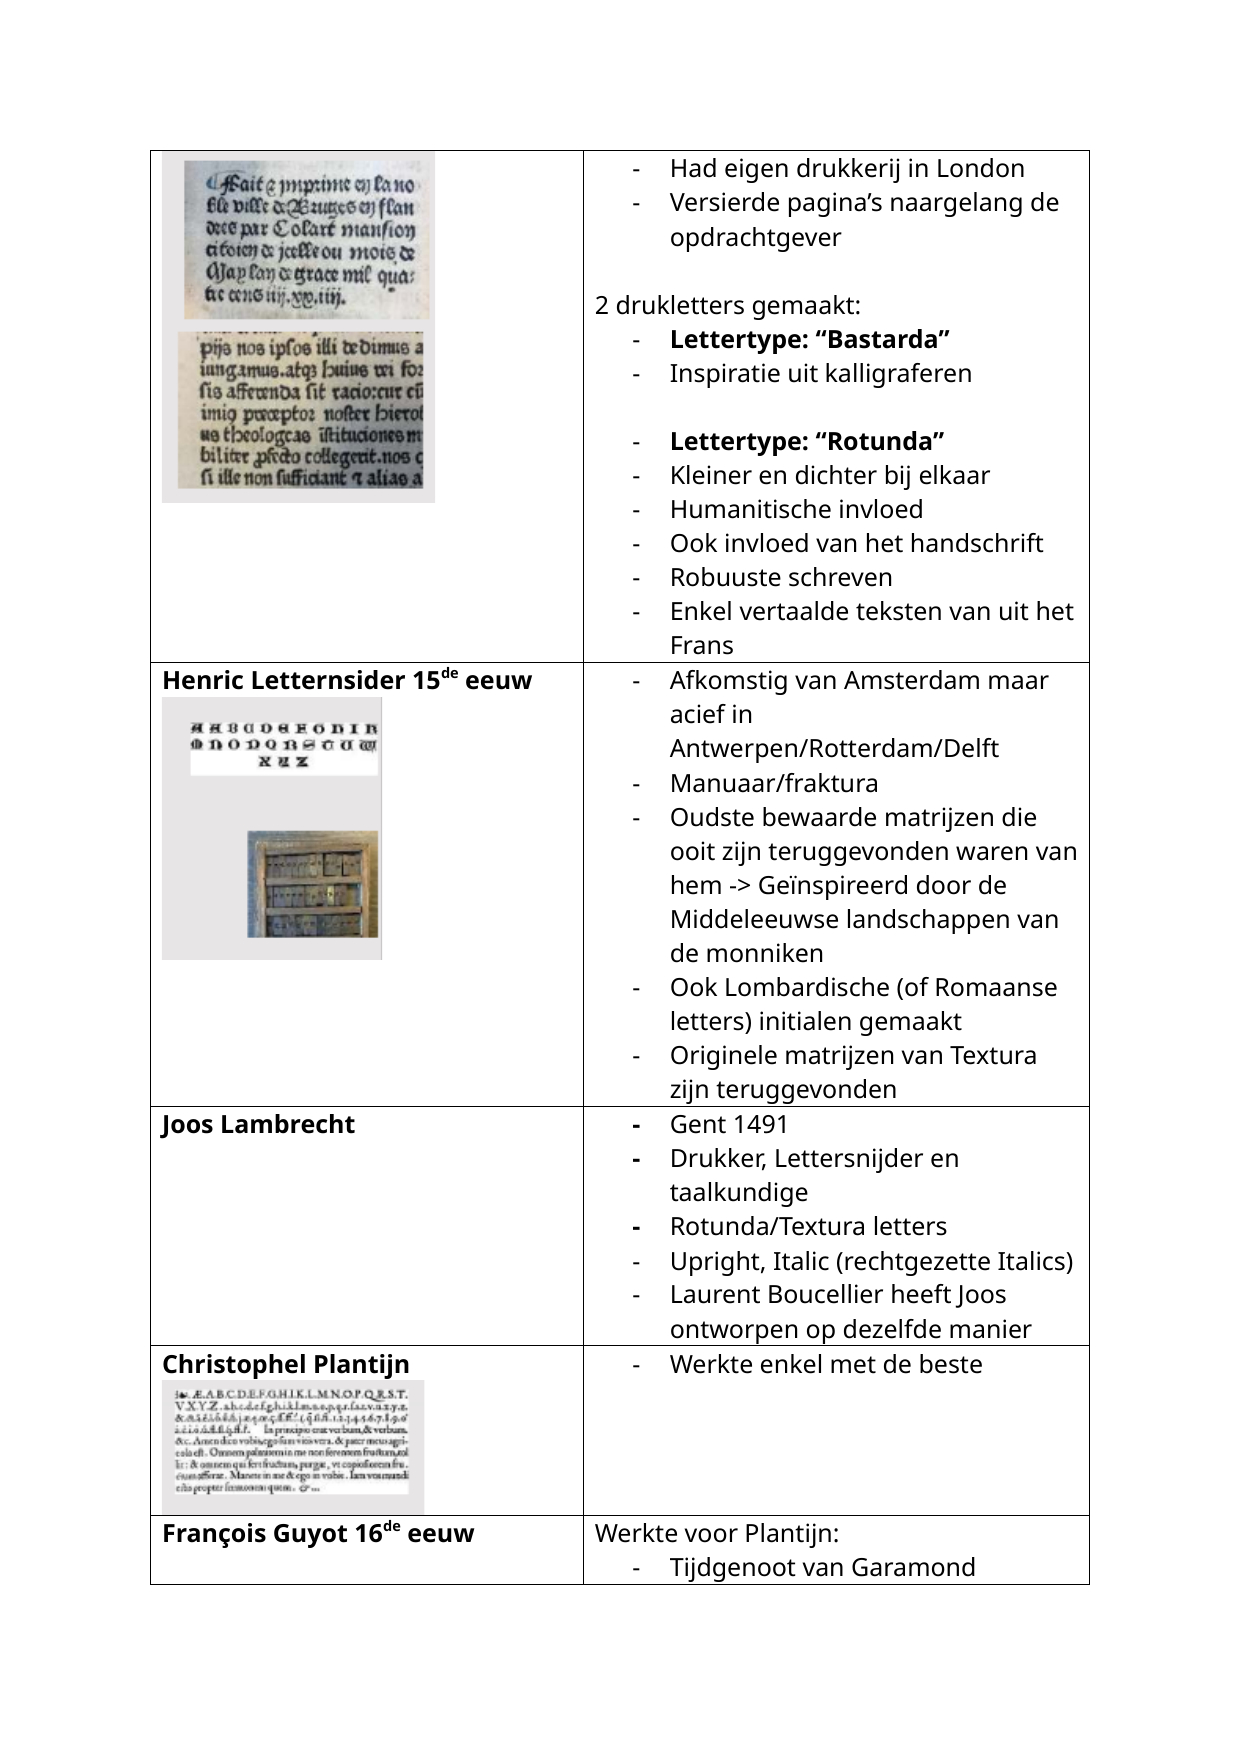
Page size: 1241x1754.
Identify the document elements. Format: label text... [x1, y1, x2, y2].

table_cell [584, 151, 1089, 662]
table_cell Joos Lambrecht [151, 1107, 583, 1345]
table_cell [584, 1516, 1089, 1584]
table_cell Gent 1491 Drukker, Lettersnijder en taalkundige Rotunda/Textura letters Upright, Italic (rechtgezette Italics) Laurent Boucellier heeft Joos ontworpen op dezelfde manier [584, 1107, 1089, 1345]
table_cell Afkomstig van Amsterdam maar acief in Antwerpen/Rotterdam/Delft Manuaar/fraktura Oudste bewaarde matrijzen die ooit zijn teruggevonden waren van hem -> Geïnspireerd door de Middeleeuwse landschappen van de monniken Ook Lombardische (of Romaanse letters) initialen gemaakt Originele matrijzen van Textura zijn teruggevonden [584, 663, 1089, 1106]
table_cell Christophel Plantijn [151, 1346, 583, 1515]
picture [161, 697, 383, 960]
table_cell Henric Letternsider 15de eeuw [151, 663, 583, 1106]
picture [161, 1380, 425, 1515]
table_cell Collard Mansion [151, 151, 583, 662]
picture [161, 151, 436, 503]
table_cell Werkte enkel met de beste [584, 1346, 1089, 1515]
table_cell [151, 1516, 583, 1584]
